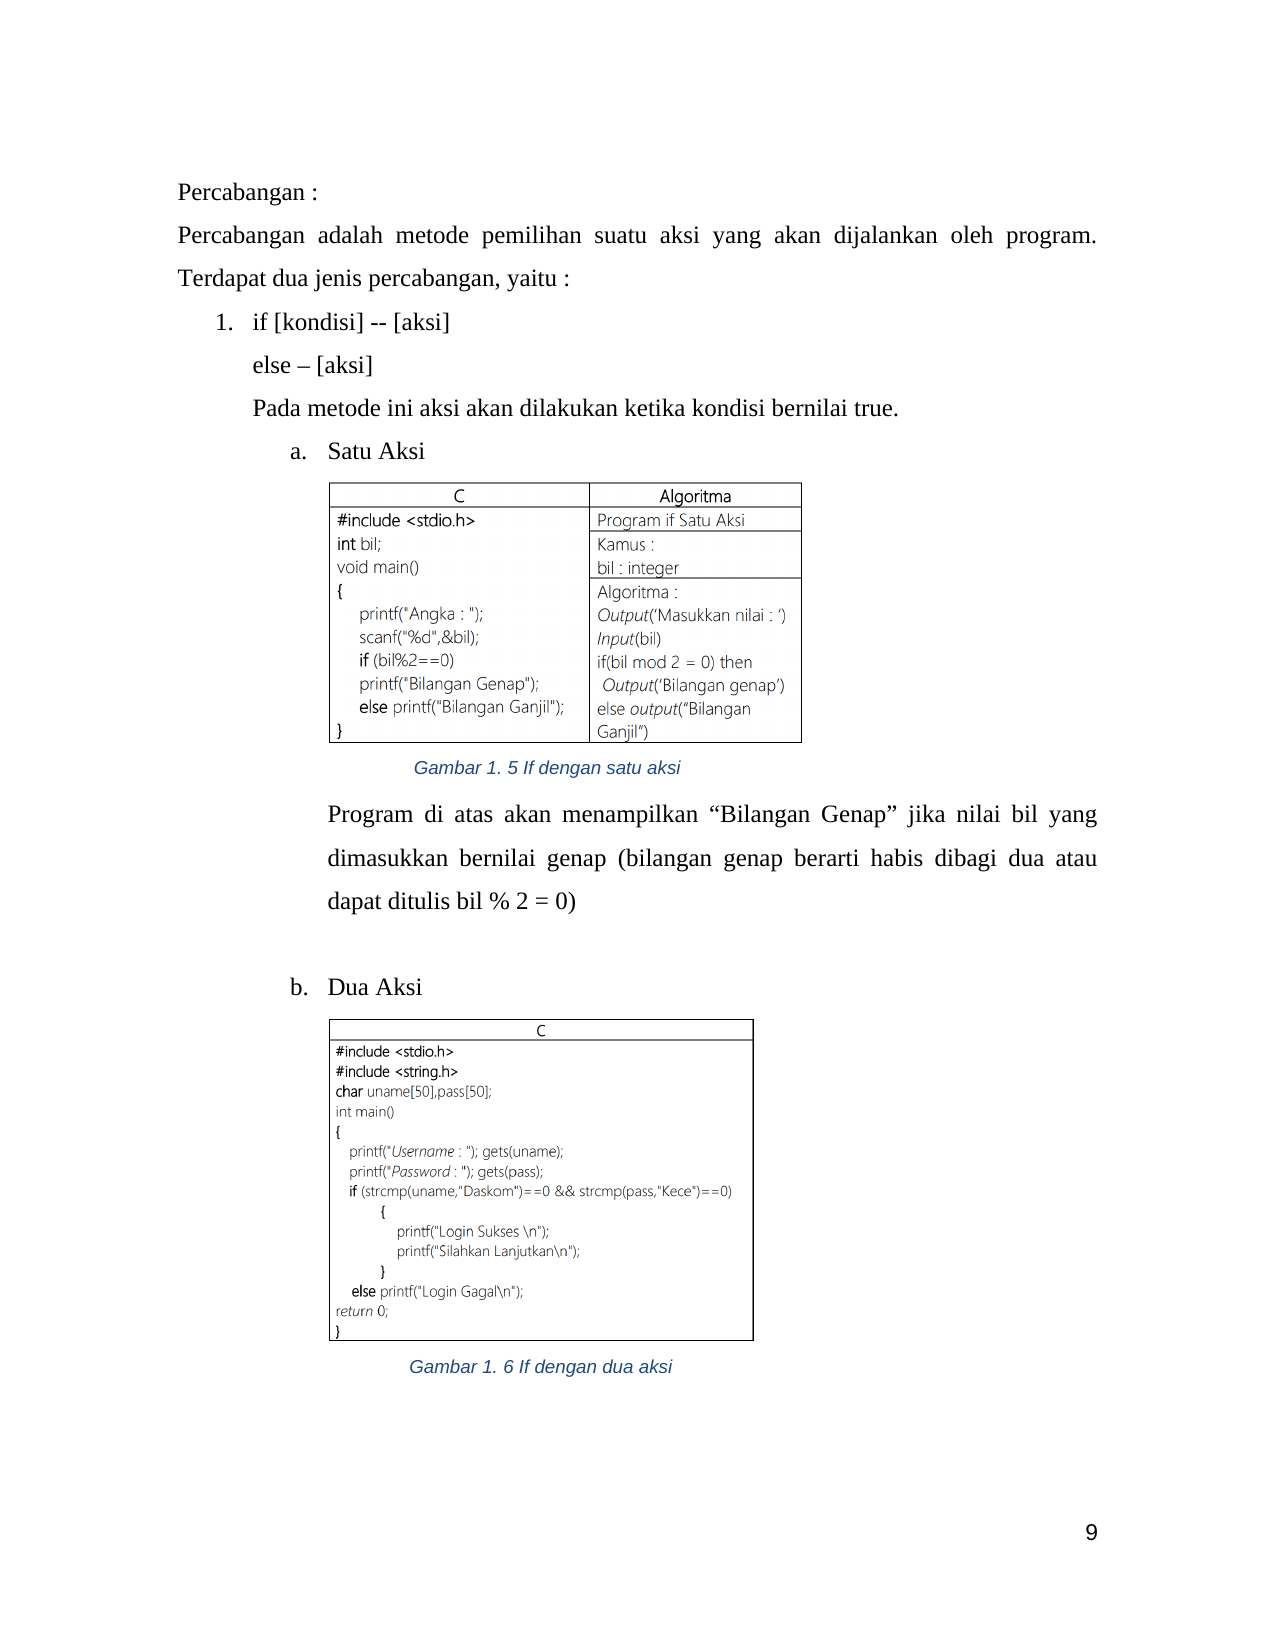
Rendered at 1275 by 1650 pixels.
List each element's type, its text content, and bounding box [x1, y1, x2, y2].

list if [kondisi] -- [aksi] [215, 307, 1098, 335]
picture [327, 1015, 756, 1343]
picture [327, 479, 804, 744]
text Pada metode ini aksi akan dilakukan ketika kondisi bernilai true. [252, 393, 1098, 422]
text Percabangan : [177, 177, 1098, 206]
text Percabangan adalah metode pemilihan suatu aksi yang akan dijalankan oleh program. Terdapat dua jenis percabangan, yaitu : [177, 220, 1098, 292]
list Satu Aksi [290, 436, 1098, 465]
list Dua Aksi [290, 972, 1098, 1001]
text Program di atas akan menampilkan “Bilangan Genap” jika nilai bil yang dimasukkan bernilai genap (bilangan genap berarti habis dibagi dua atau dapat ditulis bil % 2 = 0) [327, 799, 1098, 914]
text else – [aksi] [252, 350, 1098, 378]
